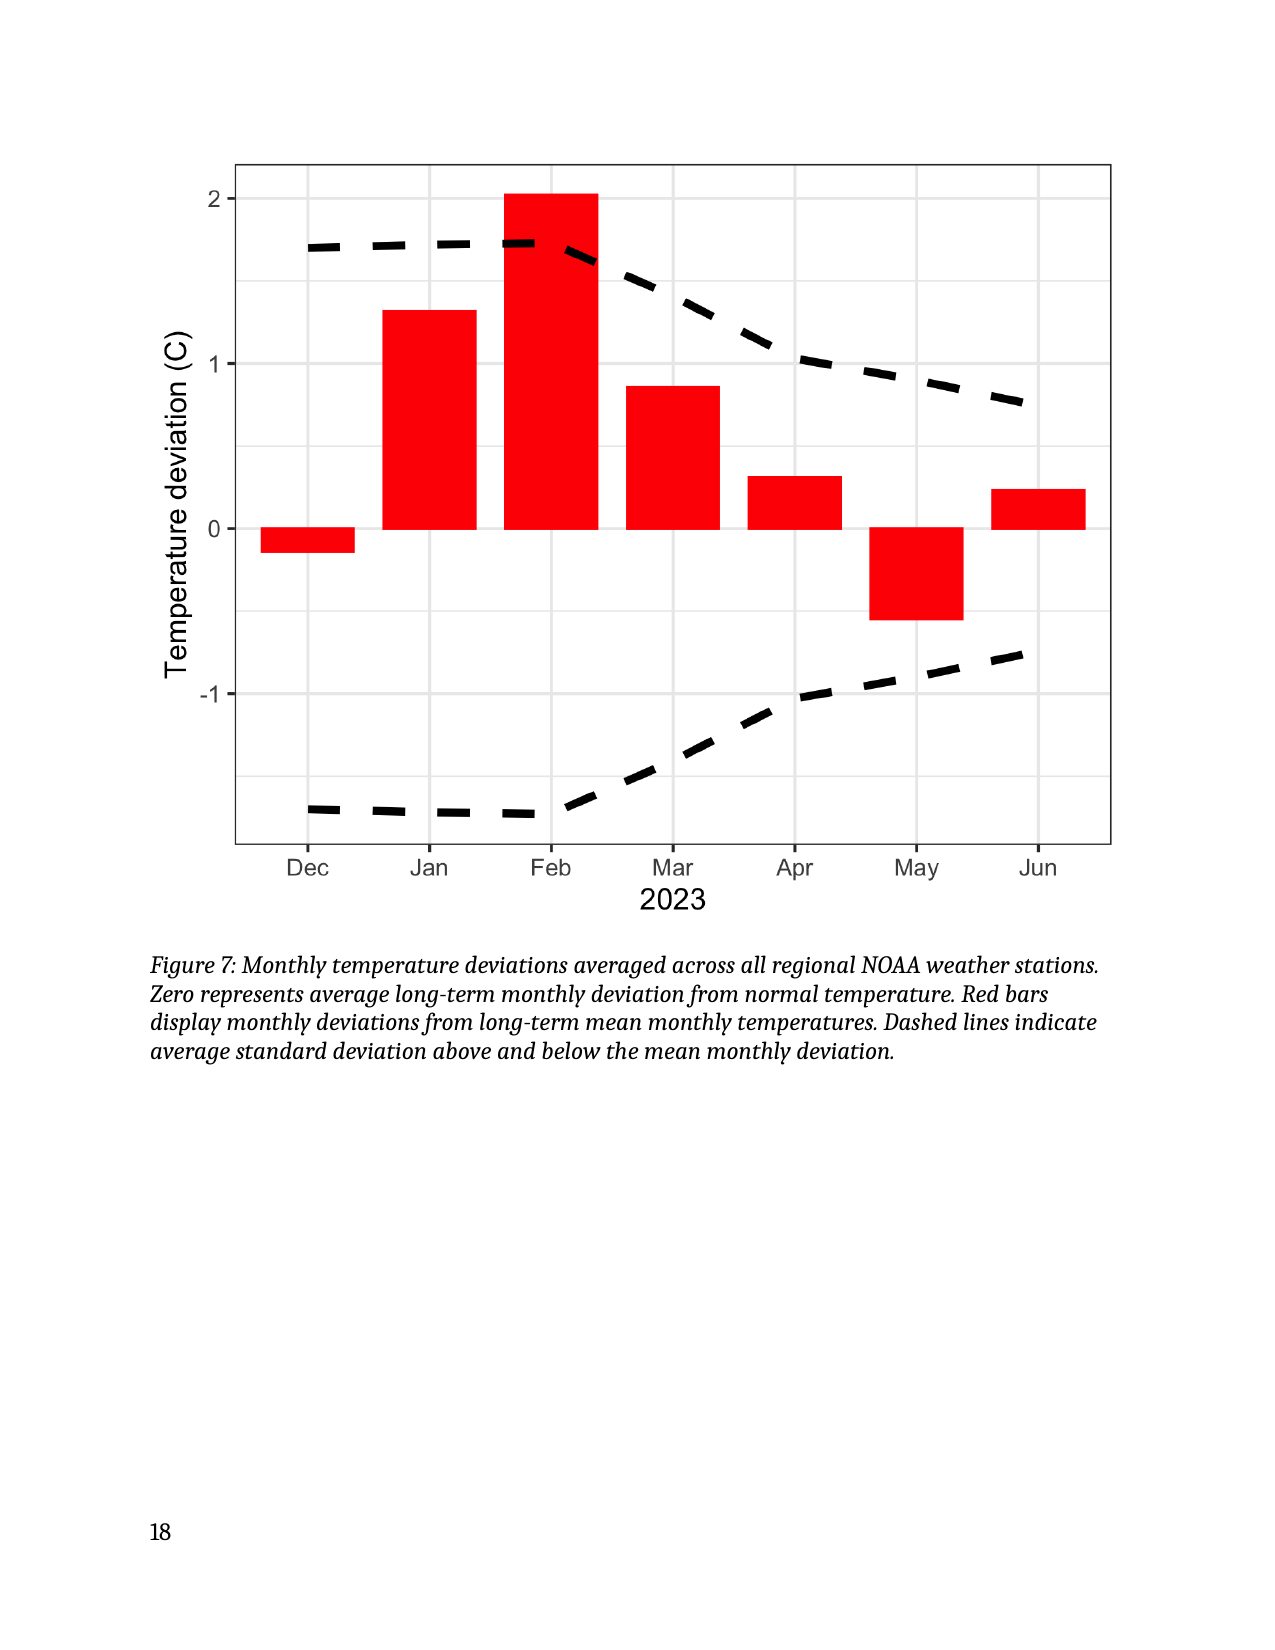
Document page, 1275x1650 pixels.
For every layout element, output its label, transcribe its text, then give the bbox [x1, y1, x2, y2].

picture [150, 150, 1125, 930]
text Figure 7: Monthly temperature deviations averaged across all regional NOAA weather stations. Zero represents average long-term monthly deviation from normal temperature. Red bars display monthly deviations from long-term mean monthly temperatures. Dashed lines indicate average standard deviation above and below the mean monthly deviation. [150, 951, 1125, 1066]
